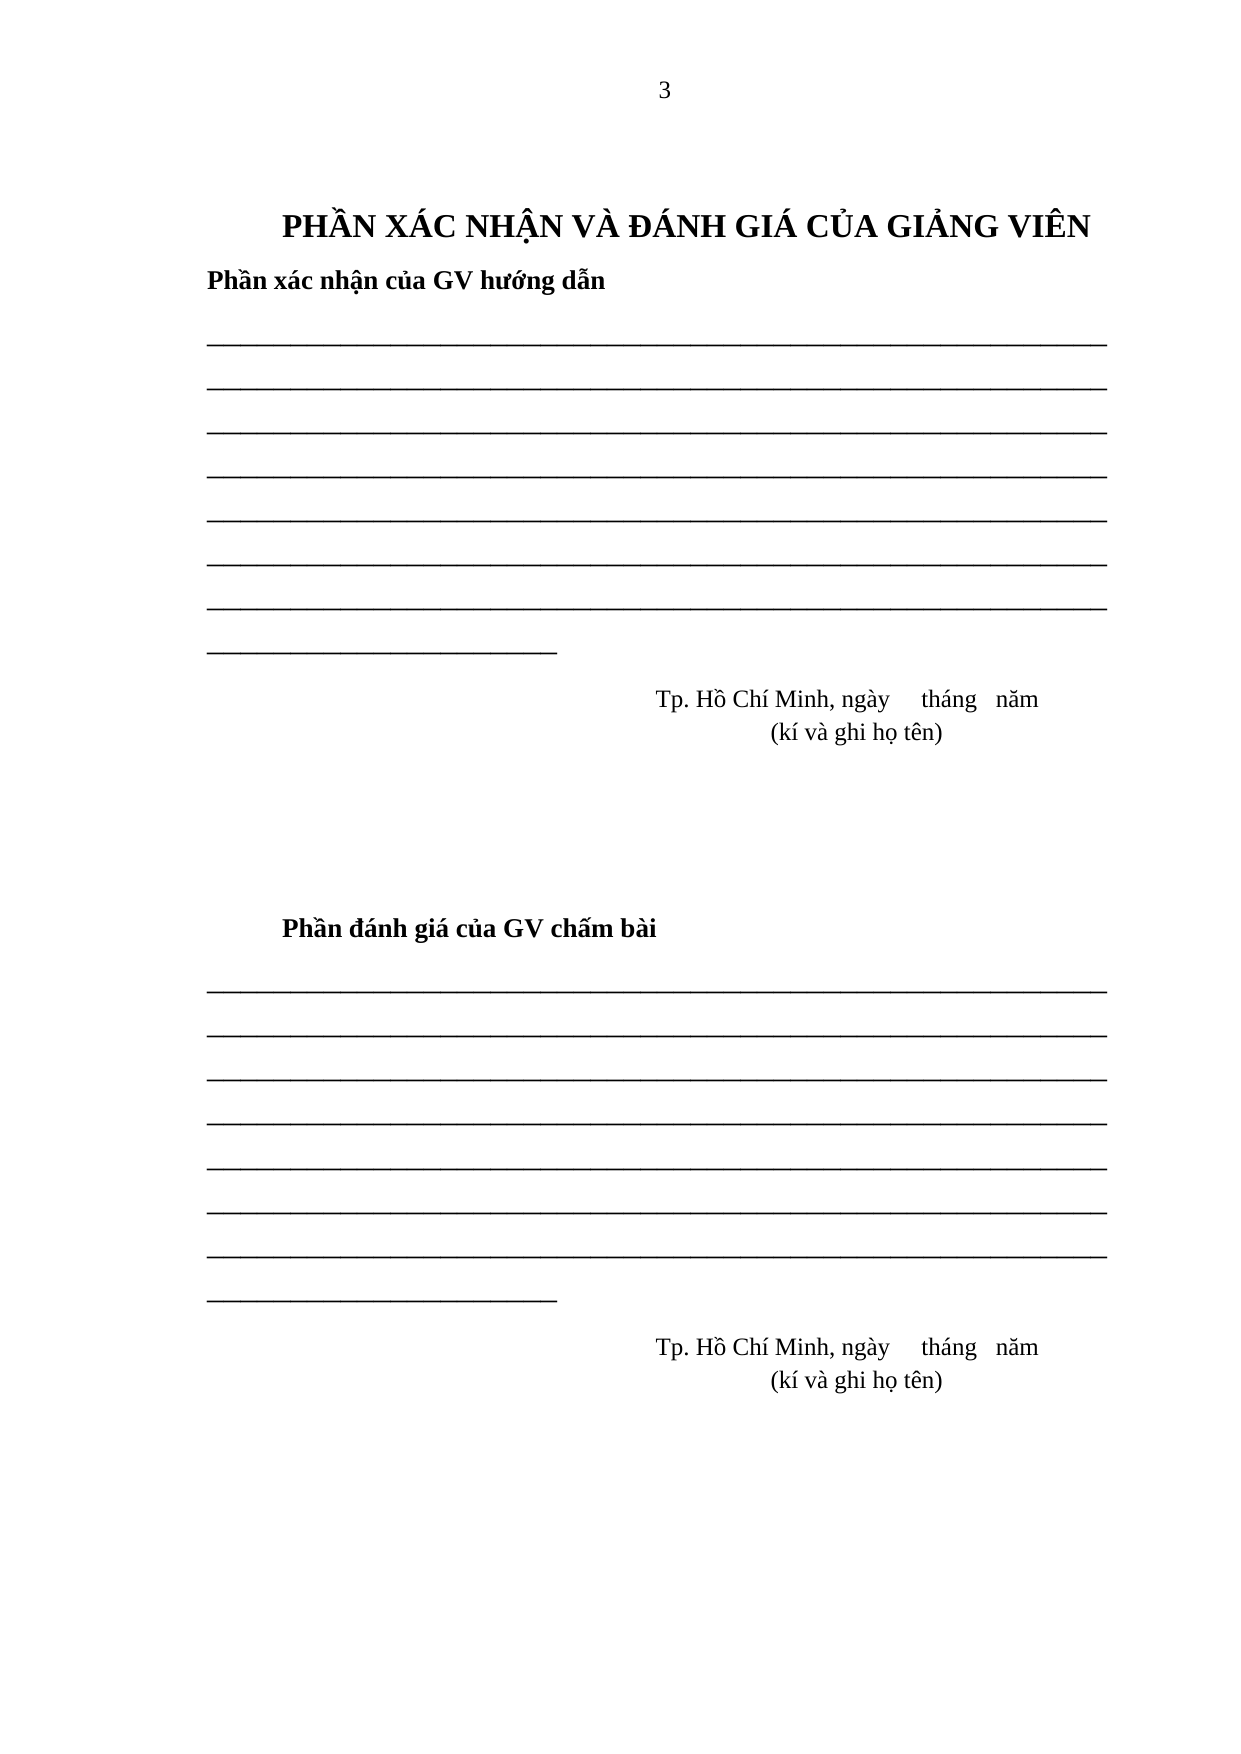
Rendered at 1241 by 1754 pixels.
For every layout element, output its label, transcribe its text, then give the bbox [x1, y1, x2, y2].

text Phần đánh giá của GV chấm bài [207, 912, 1122, 943]
text (kí và ghi họ tên) [207, 1365, 1122, 1394]
text Tp. Hồ Chí Minh, ngày tháng năm [207, 1332, 1122, 1361]
text (kí và ghi họ tên) [207, 717, 1122, 746]
text Tp. Hồ Chí Minh, ngày tháng năm [207, 684, 1122, 713]
text _______________________________________________________________________________________________________________________________________________________________________________________________________________________________________________________________________________________________________________________________________________________________________________________________________________ [207, 311, 1122, 658]
text Phần xác nhận của GV hướng dẫn [207, 264, 1122, 295]
text _______________________________________________________________________________________________________________________________________________________________________________________________________________________________________________________________________________________________________________________________________________________________________________________________________________ [207, 958, 1122, 1305]
text PHẦN XÁC NHẬN VÀ ĐÁNH GIÁ CỦA GIẢNG VIÊN [207, 207, 1122, 245]
